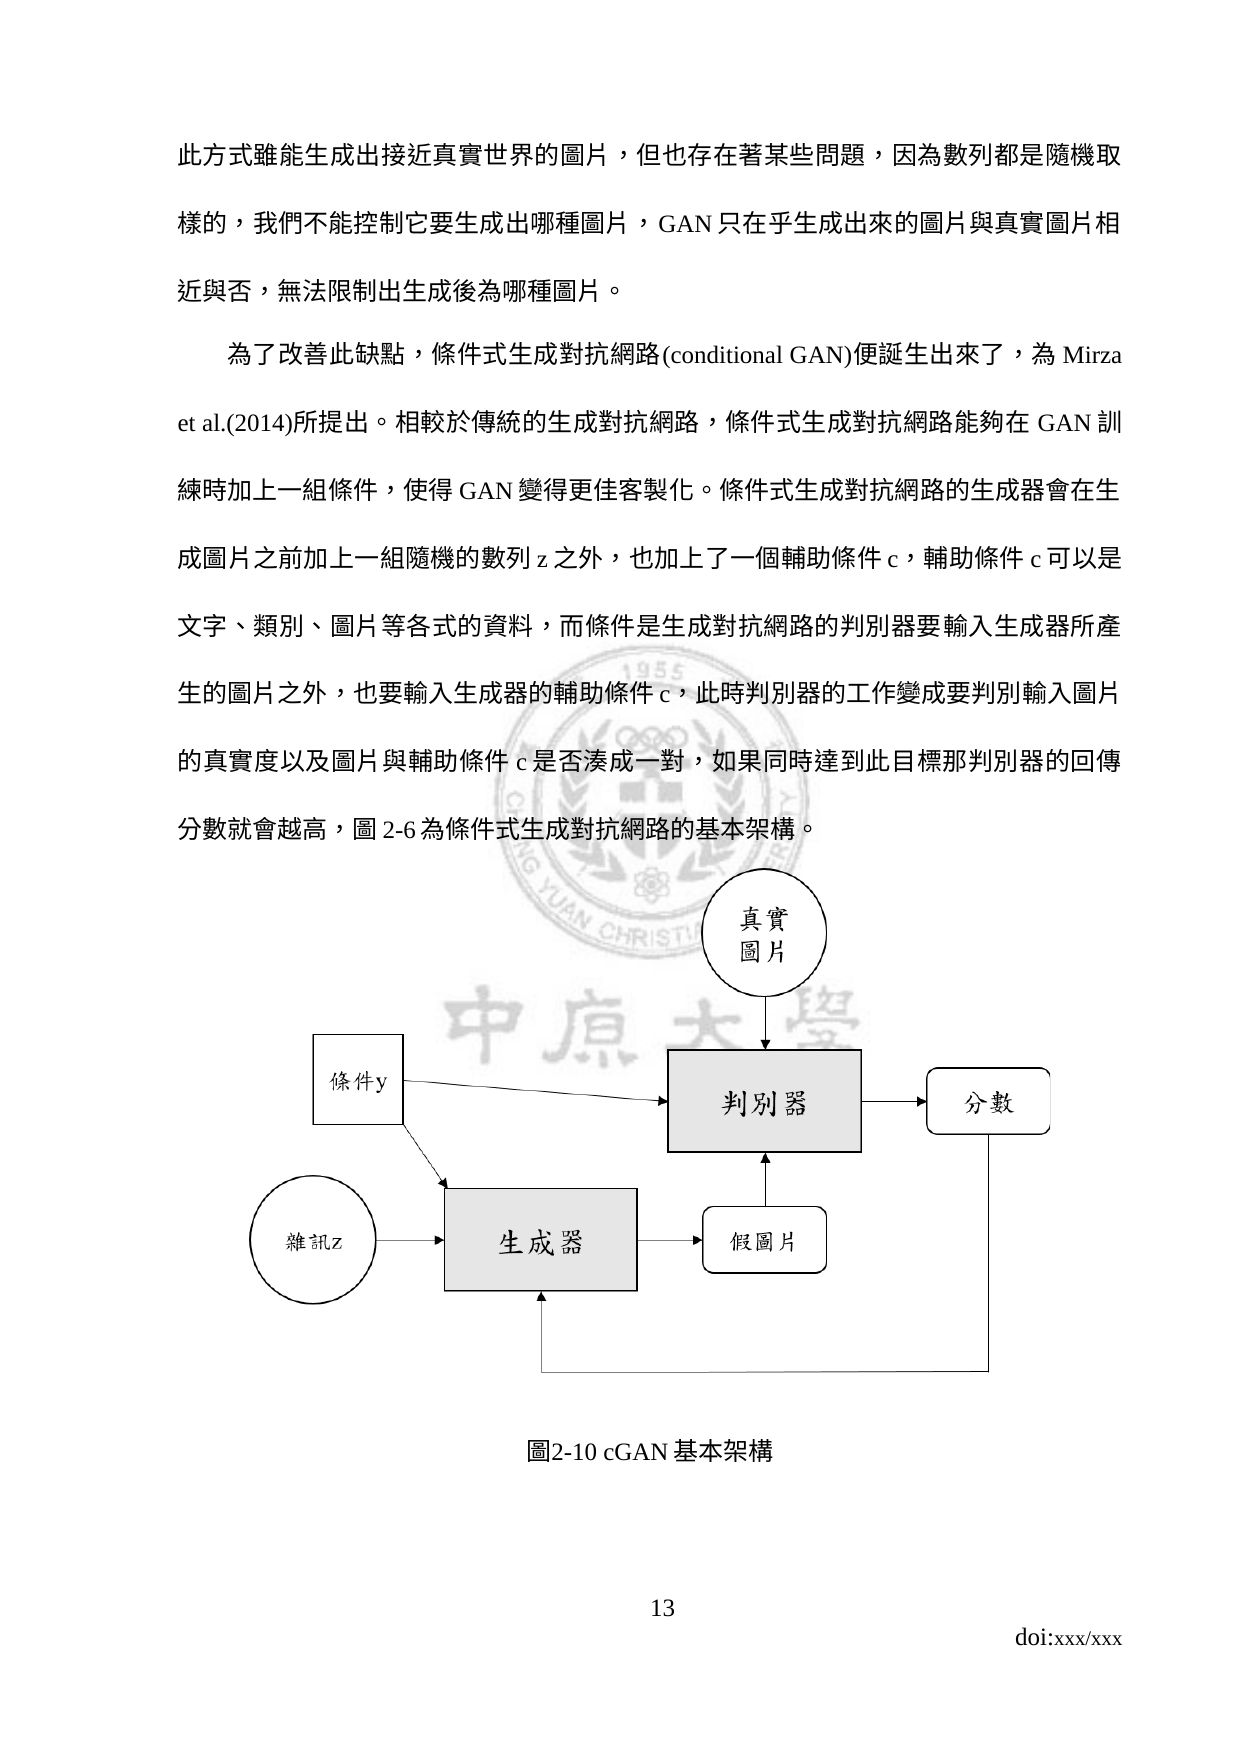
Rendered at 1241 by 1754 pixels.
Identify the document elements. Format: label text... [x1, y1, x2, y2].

text 為了改善此缺點，條件式生成對抗網路(conditional GAN)便誕生出來了，為Mirza et al.(2014)所提出。相較於傳統的生成對抗網路，條件式生成對抗網路能夠在GAN訓練時加上一組條件，使得GAN變得更佳客製化。條件式生成對抗網路的生成器會在生成圖片之前加上一組隨機的數列z之外，也加上了一個輔助條件c，輔助條件c可以是文字、類別、圖片等各式的資料，而條件是生成對抗網路的判別器要輸入生成器所產生的圖片之外，也要輸入生成器的輔助條件c，此時判別器的工作變成要判別輸入圖片的真實度以及圖片與輔助條件c是否湊成一對，如果同時達到此目標那判別器的回傳分數就會越高，圖2-6為條件式生成對抗網路的基本架構。 [177, 330, 1122, 851]
picture [249, 851, 1051, 1373]
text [177, 131, 1122, 312]
